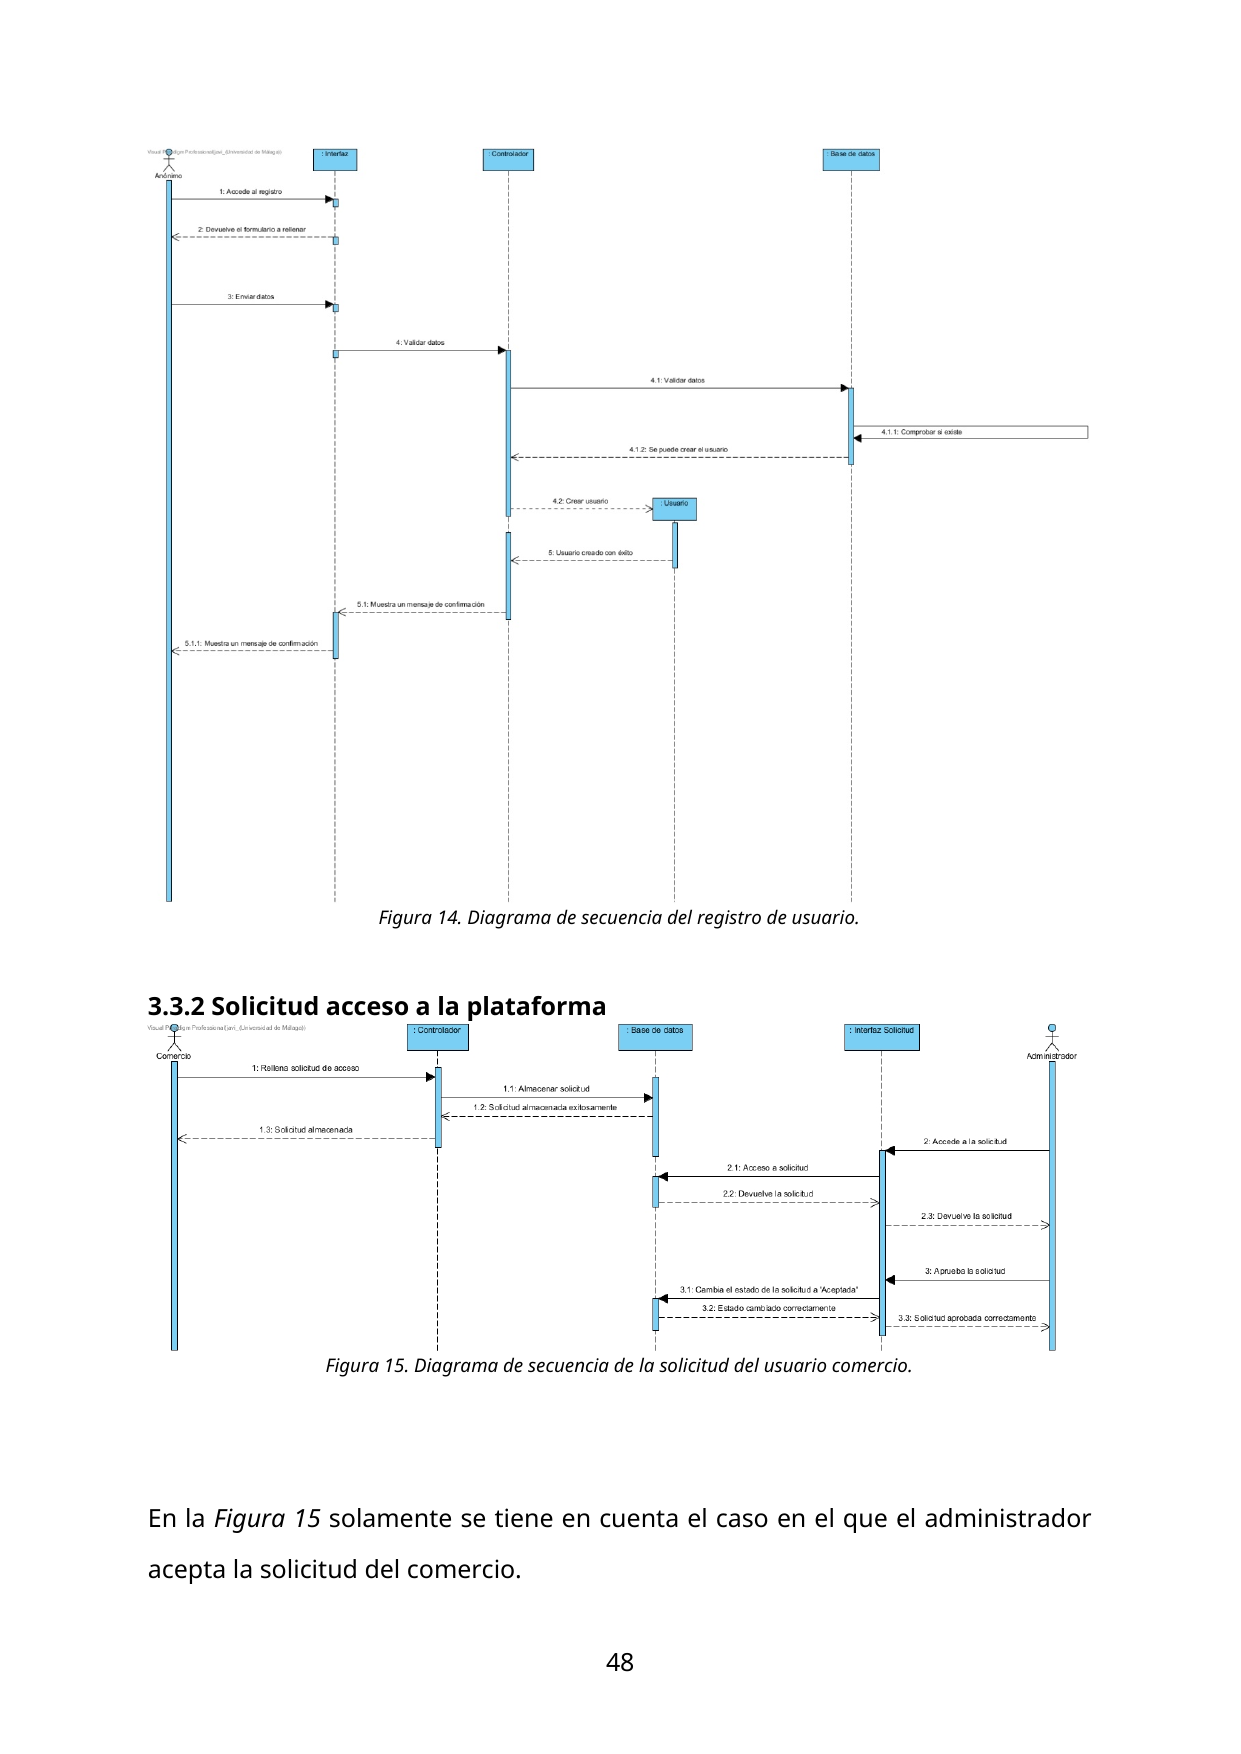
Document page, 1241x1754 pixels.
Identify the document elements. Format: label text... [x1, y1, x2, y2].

text Figura 14. Diagrama de secuencia del registro de usuario. [148, 904, 1092, 929]
text Figura 15. Diagrama de secuencia de la solicitud del usuario comercio. [148, 1352, 1092, 1378]
text En la Figura 15 solamente se tiene en cuenta el caso en el que el administrador acepta la solicitud del comercio. [148, 1501, 1092, 1586]
picture [147, 147, 1090, 904]
text 3.3.2 Solicitud acceso a la plataforma [148, 988, 1092, 1023]
picture [147, 1022, 1090, 1353]
